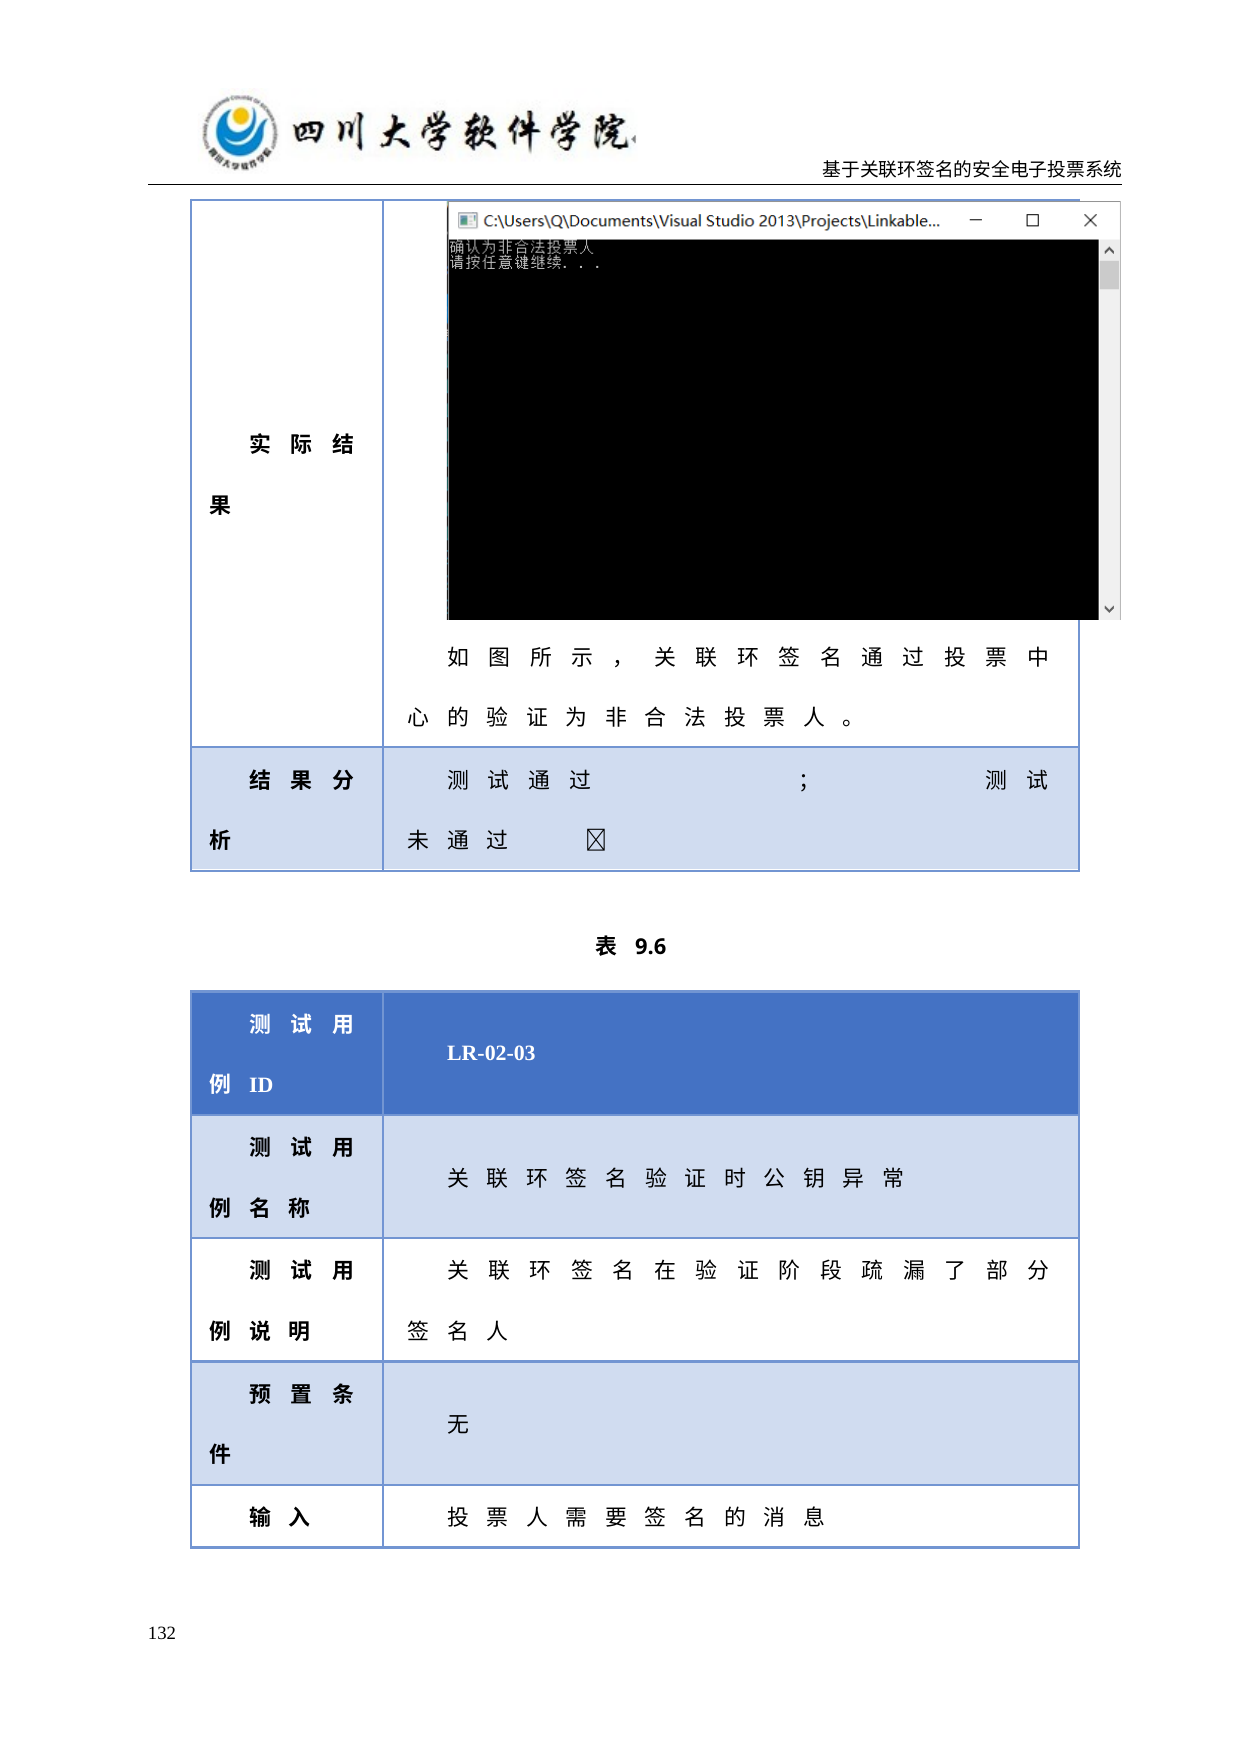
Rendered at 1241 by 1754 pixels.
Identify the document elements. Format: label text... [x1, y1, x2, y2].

text 表9.6 [150, 914, 1120, 975]
picture [446, 201, 1121, 620]
table_cell 实际结果 [192, 201, 382, 746]
table_header LR-02-03 [384, 993, 1078, 1114]
table_cell 测试通过 ； 测试未通过 [384, 748, 1078, 869]
table_cell 无 [384, 1363, 1078, 1484]
table_cell 如图所示，关联环签名通过投票中心的验证为非合法投票人。 [384, 201, 1078, 746]
table_cell 投票人需要签名的消息 [384, 1486, 1078, 1546]
table_cell 输入 [192, 1486, 382, 1546]
table_cell 关联环签名在验证阶段疏漏了部分签名人 [384, 1239, 1078, 1360]
picture [197, 88, 639, 177]
table_cell 测试用例说明 [192, 1239, 382, 1360]
table_header 测试用例ID [192, 993, 382, 1114]
table_cell 测试用例名称 [192, 1116, 382, 1237]
table_cell 预置条件 [192, 1363, 382, 1484]
table_cell 关联环签名验证时公钥异常 [384, 1116, 1078, 1237]
table_cell 结果分析 [192, 748, 382, 869]
